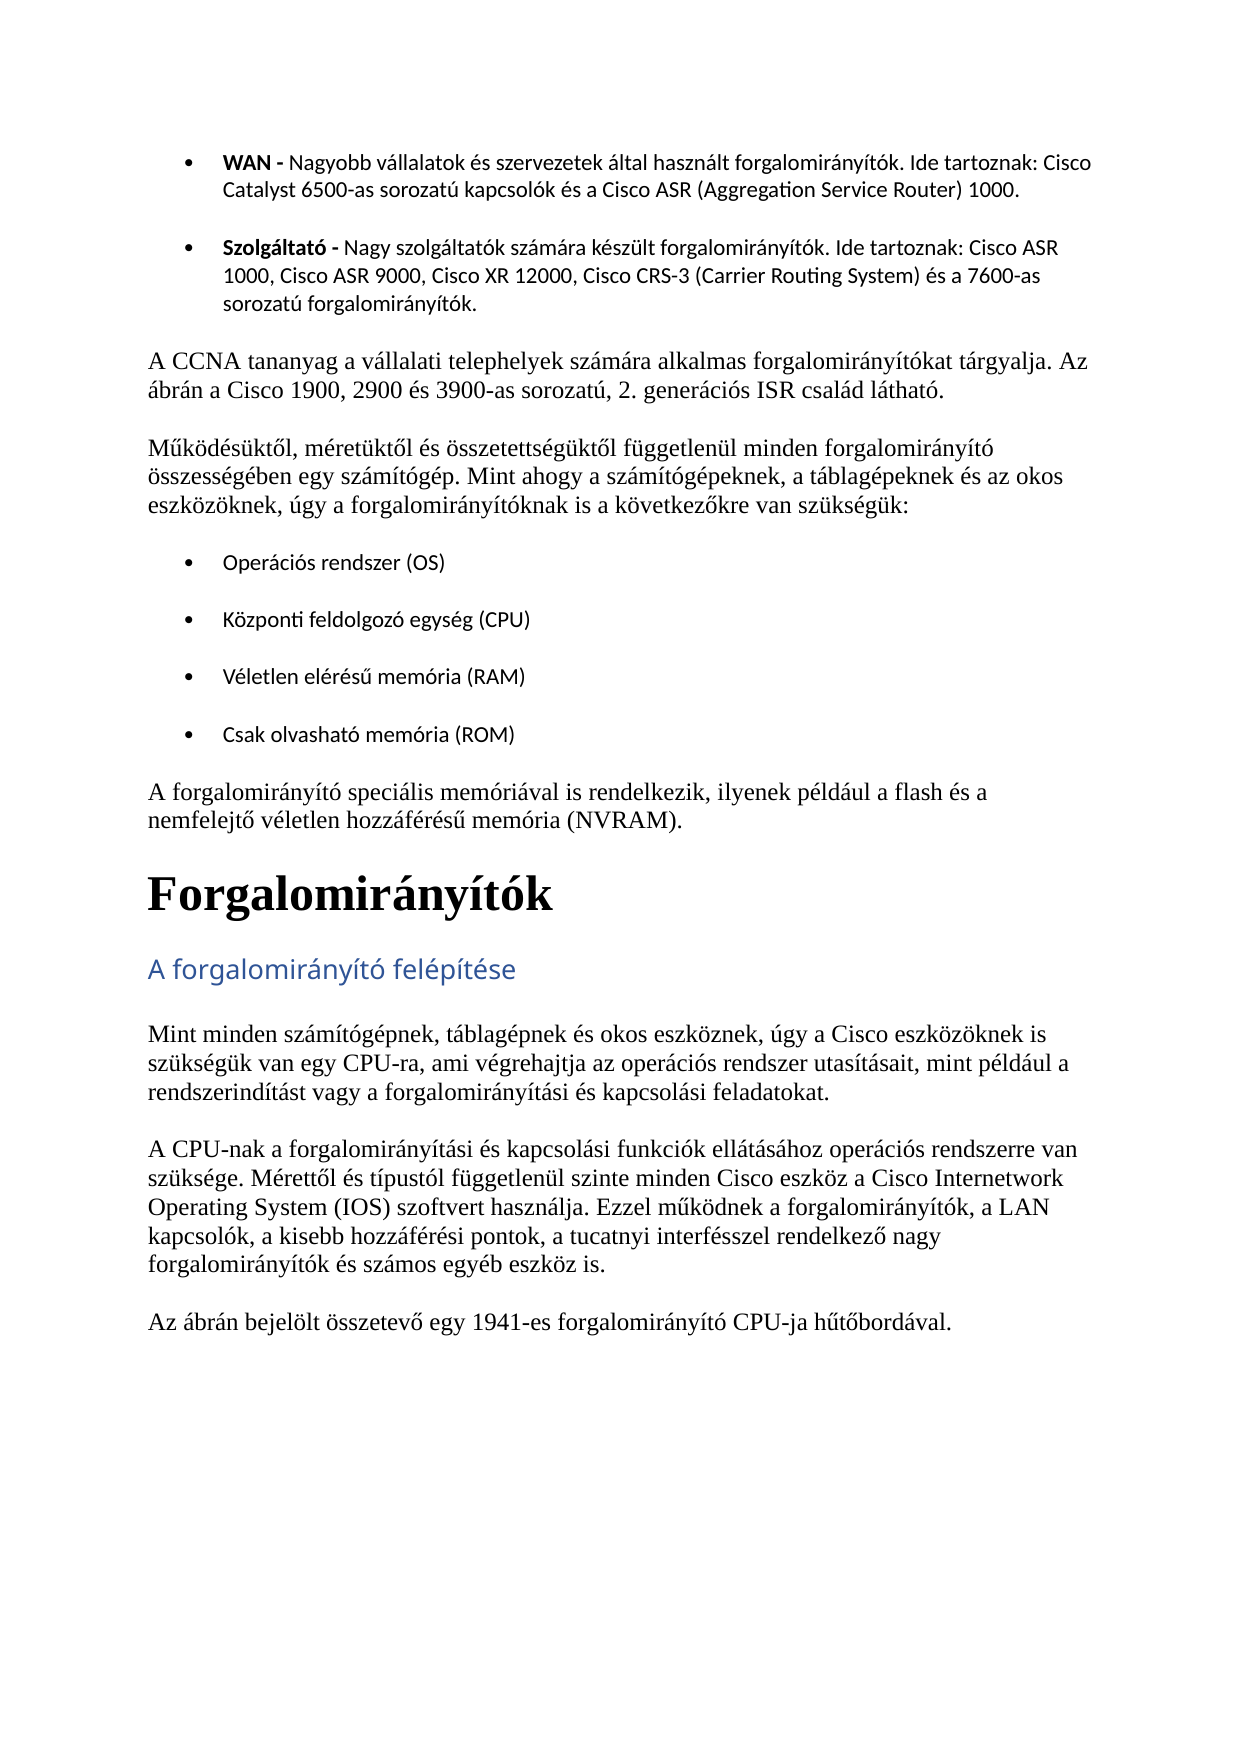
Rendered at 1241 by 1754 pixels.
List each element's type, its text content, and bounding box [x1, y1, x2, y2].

list Operációs rendszer (OS) [185, 548, 1093, 576]
list Véletlen elérésű memória (RAM) [185, 662, 1093, 691]
list WAN - Nagyobb vállalatok és szervezetek által használt forgalomirányítók. Ide tartoznak: Cisco Catalyst 6500-as sorozatú kapcsolók és a Cisco ASR (Aggregation Service Router) 1000. [185, 148, 1093, 204]
text Működésüktől, méretüktől és összetettségüktől függetlenül minden forgalomirányító összességében egy számítógép. Mint ahogy a számítógépeknek, a táblagépeknek és az okos eszközöknek, úgy a forgalomirányítóknak is a következőkre van szükségük: [148, 433, 1093, 519]
text A CPU-nak a forgalomirányítási és kapcsolási funkciók ellátásához operációs rendszerre van szüksége. Mérettől és típustól függetlenül szinte minden Cisco eszköz a Cisco Internetwork Operating System (IOS) szoftvert használja. Ezzel működnek a forgalomirányítók, a LAN kapcsolók, a kisebb hozzáférési pontok, a tucatnyi interfésszel rendelkező nagy forgalomirányítók és számos egyéb eszköz is. [148, 1134, 1093, 1278]
list Szolgáltató - Nagy szolgáltatók számára készült forgalomirányítók. Ide tartoznak: Cisco ASR 1000, Cisco ASR 9000, Cisco XR 12000, Cisco CRS-3 (Carrier Routing System) és a 7600-as sorozatú forgalomirányítók. [185, 233, 1093, 317]
text Az ábrán bejelölt összetevő egy 1941-es forgalomirányító CPU-ja hűtőbordával. [148, 1307, 1093, 1336]
text Mint minden számítógépnek, táblagépnek és okos eszköznek, úgy a Cisco eszközöknek is szükségük van egy CPU-ra, ami végrehajtja az operációs rendszer utasításait, mint például a rendszerindítást vagy a forgalomirányítási és kapcsolási feladatokat. [148, 1019, 1093, 1105]
list Központi feldolgozó egység (CPU) [185, 605, 1093, 633]
subtitle Forgalomirányítók [148, 863, 1093, 921]
list Csak olvasható memória (ROM) [185, 720, 1093, 748]
text A CCNA tananyag a vállalati telephelyek számára alkalmas forgalomirányítókat tárgyalja. Az ábrán a Cisco 1900, 2900 és 3900-as sorozatú, 2. generációs ISR család látható. [148, 346, 1093, 403]
subtitle A forgalomirányító felépítése [148, 950, 1093, 987]
text A forgalomirányító speciális memóriával is rendelkezik, ilyenek például a flash és a nemfelejtő véletlen hozzáférésű memória (NVRAM). [148, 777, 1093, 834]
